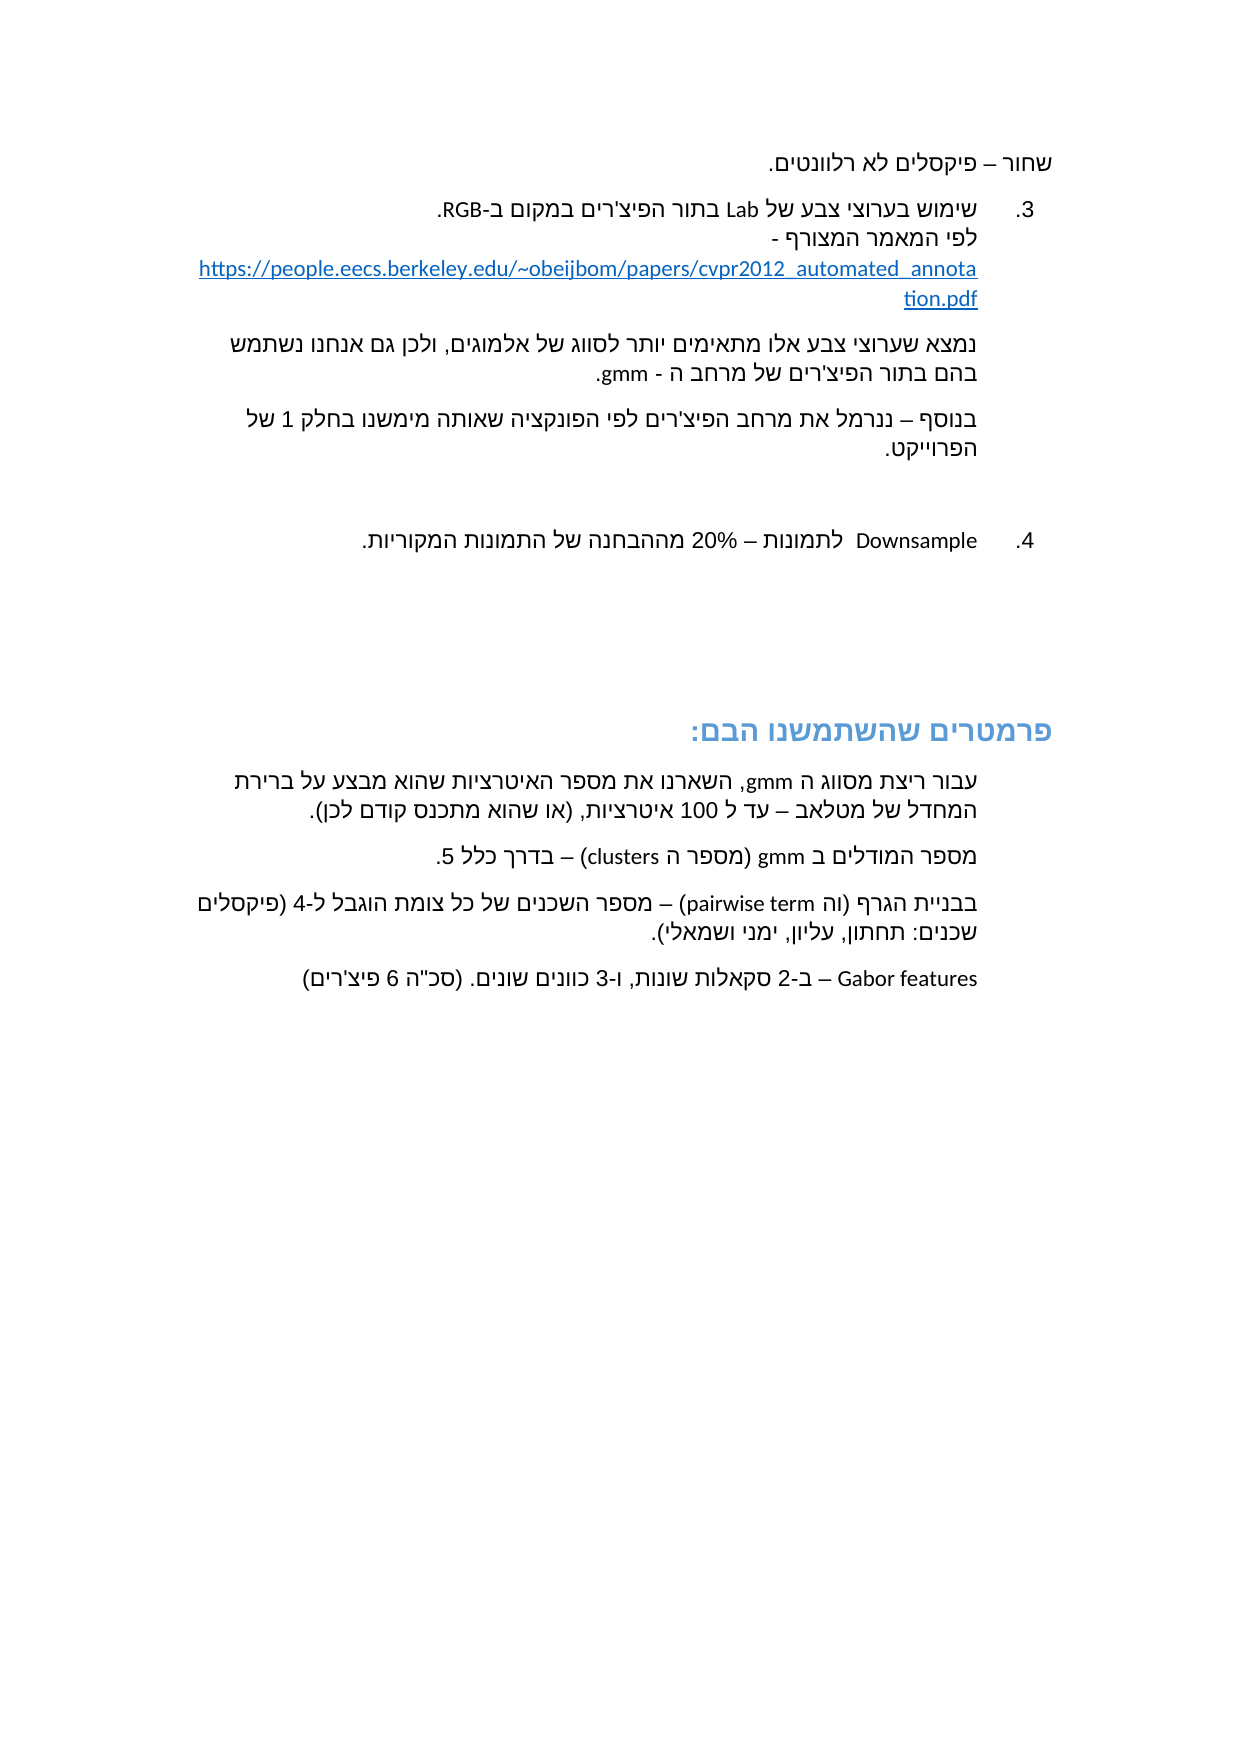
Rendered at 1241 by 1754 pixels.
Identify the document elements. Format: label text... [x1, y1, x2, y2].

text עבור ריצת מסווג ה gmm, השארנו את מספר האיטרציות שהוא מבצע על ברירת המחדל של מטלאב – עד ל 100 איטרציות, (או שהוא מתכנס קודם לכן). [187, 767, 978, 823]
list Downsample לתמונות – 20% מההבחנה של התמונות המקוריות. [187, 527, 1015, 555]
list שימוש בערוצי צבע של Lab בתור הפיצ'רים במקום ב-RGB. [187, 195, 1015, 223]
text בבניית הגרף (וה pairwise term) – מספר השכנים של כל צומת הוגבל ל-4 (פיקסלים שכנים: תחתון, עליון, ימני ושמאלי). [187, 889, 978, 946]
text שחור – פיקסלים לא רלוונטים. [187, 150, 1053, 176]
text בנוסף – ננרמל את מרחב הפיצ'רים לפי הפונקציה שאותה מימשנו בחלק 1 של הפרוייקט. [187, 406, 978, 461]
text פרמטרים שהשתמשנו הבם: [187, 714, 1053, 748]
text נמצא שערוצי צבע אלו מתאימים יותר לסווג של אלמוגים, ולכן גם אנחנו נשתמש בהם בתור הפיצ'רים של מרחב ה - gmm. [187, 331, 978, 387]
list לפי המאמר המצורף - https://people.eecs.berkeley.edu/~obeijbom/papers/cvpr2012_automated_annotation.pdf [187, 225, 978, 312]
text Gabor features – ב-2 סקאלות שונות, ו-3 כוונים שונים. (סכ"ה 6 פיצ'רים) [187, 964, 978, 992]
text מספר המודלים ב gmm (מספר ה clusters) – בדרך כלל 5. [187, 842, 978, 870]
